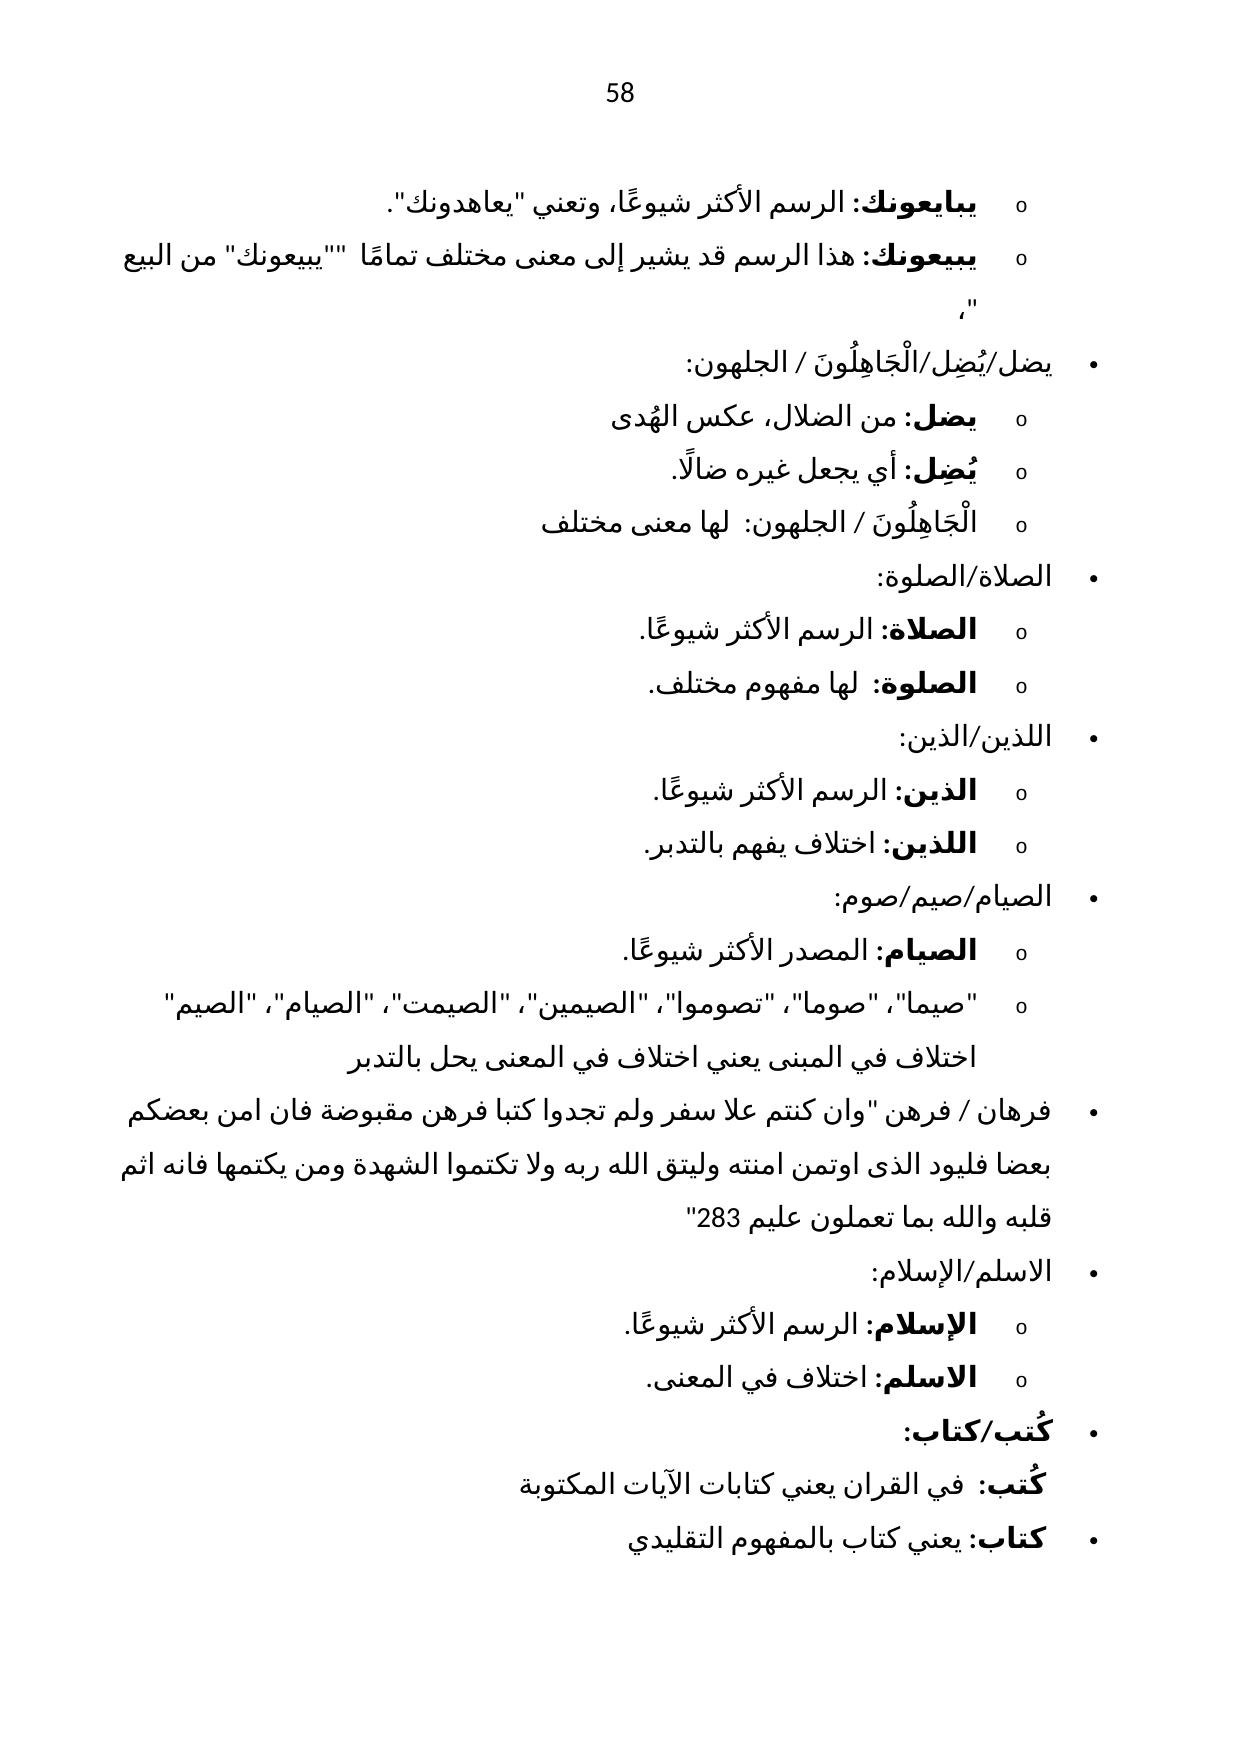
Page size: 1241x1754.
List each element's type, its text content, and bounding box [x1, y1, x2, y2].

list الاسلم: اختلاف في المعنى. [112, 1359, 1015, 1395]
list فرهان / فرهن "وان كنتم علا سفر ولم تجدوا كتبا فرهن مقبوضة فان امن بعضكم بعضا فليود الذى اوتمن امنته وليتق الله ربه ولا تكتموا الشهدة ومن يكتمها فانه اثم قلبه والله بما تعملون عليم 283" [112, 1092, 1090, 1235]
list يبيعونك: هذا الرسم قد يشير إلى معنى مختلف تمامًا ""يبيعونك" من البيع "، [112, 237, 1015, 326]
list الصلاة/الصلوة: [112, 558, 1090, 593]
list الصيام: المصدر الأكثر شيوعًا. [112, 932, 1015, 968]
list اللذين/الذين: [112, 718, 1090, 754]
list الاسلم/الإسلام: [112, 1253, 1090, 1288]
list الإسلام: الرسم الأكثر شيوعًا. [112, 1306, 1015, 1342]
list كُتب/كتاب: كُتب: في القران يعني كتابات الآيات المكتوبة [112, 1413, 1090, 1502]
list الصيام/صيم/صوم: [112, 878, 1090, 914]
list اللذين: اختلاف يفهم بالتدبر. [112, 825, 1015, 861]
list الْجَاهِلُونَ / الجلهون: لها معنى مختلف [112, 504, 1015, 540]
list الذين: الرسم الأكثر شيوعًا. [112, 772, 1015, 807]
list يضل: من الضلال، عكس الهُدى [112, 398, 1015, 433]
list يبايعونك: الرسم الأكثر شيوعًا، وتعني "يعاهدونك". [112, 184, 1015, 219]
list يضل/يُضِل/الْجَاهِلُونَ / الجلهون: [112, 344, 1090, 380]
list كتاب: يعني كتاب بالمفهوم التقليدي [112, 1520, 1090, 1555]
list الصلوة: لها مفهوم مختلف. [112, 665, 1015, 700]
list يُضِل: أي يجعل غيره ضالًا. [112, 451, 1015, 487]
list "صيما"، "صوما"، "تصوموا"، "الصيمين"، "الصيمت"، "الصيام"، "الصيم" اختلاف في المبنى يعني اختلاف في المعنى يحل بالتدبر [112, 985, 1015, 1074]
list الصلاة: الرسم الأكثر شيوعًا. [112, 611, 1015, 647]
